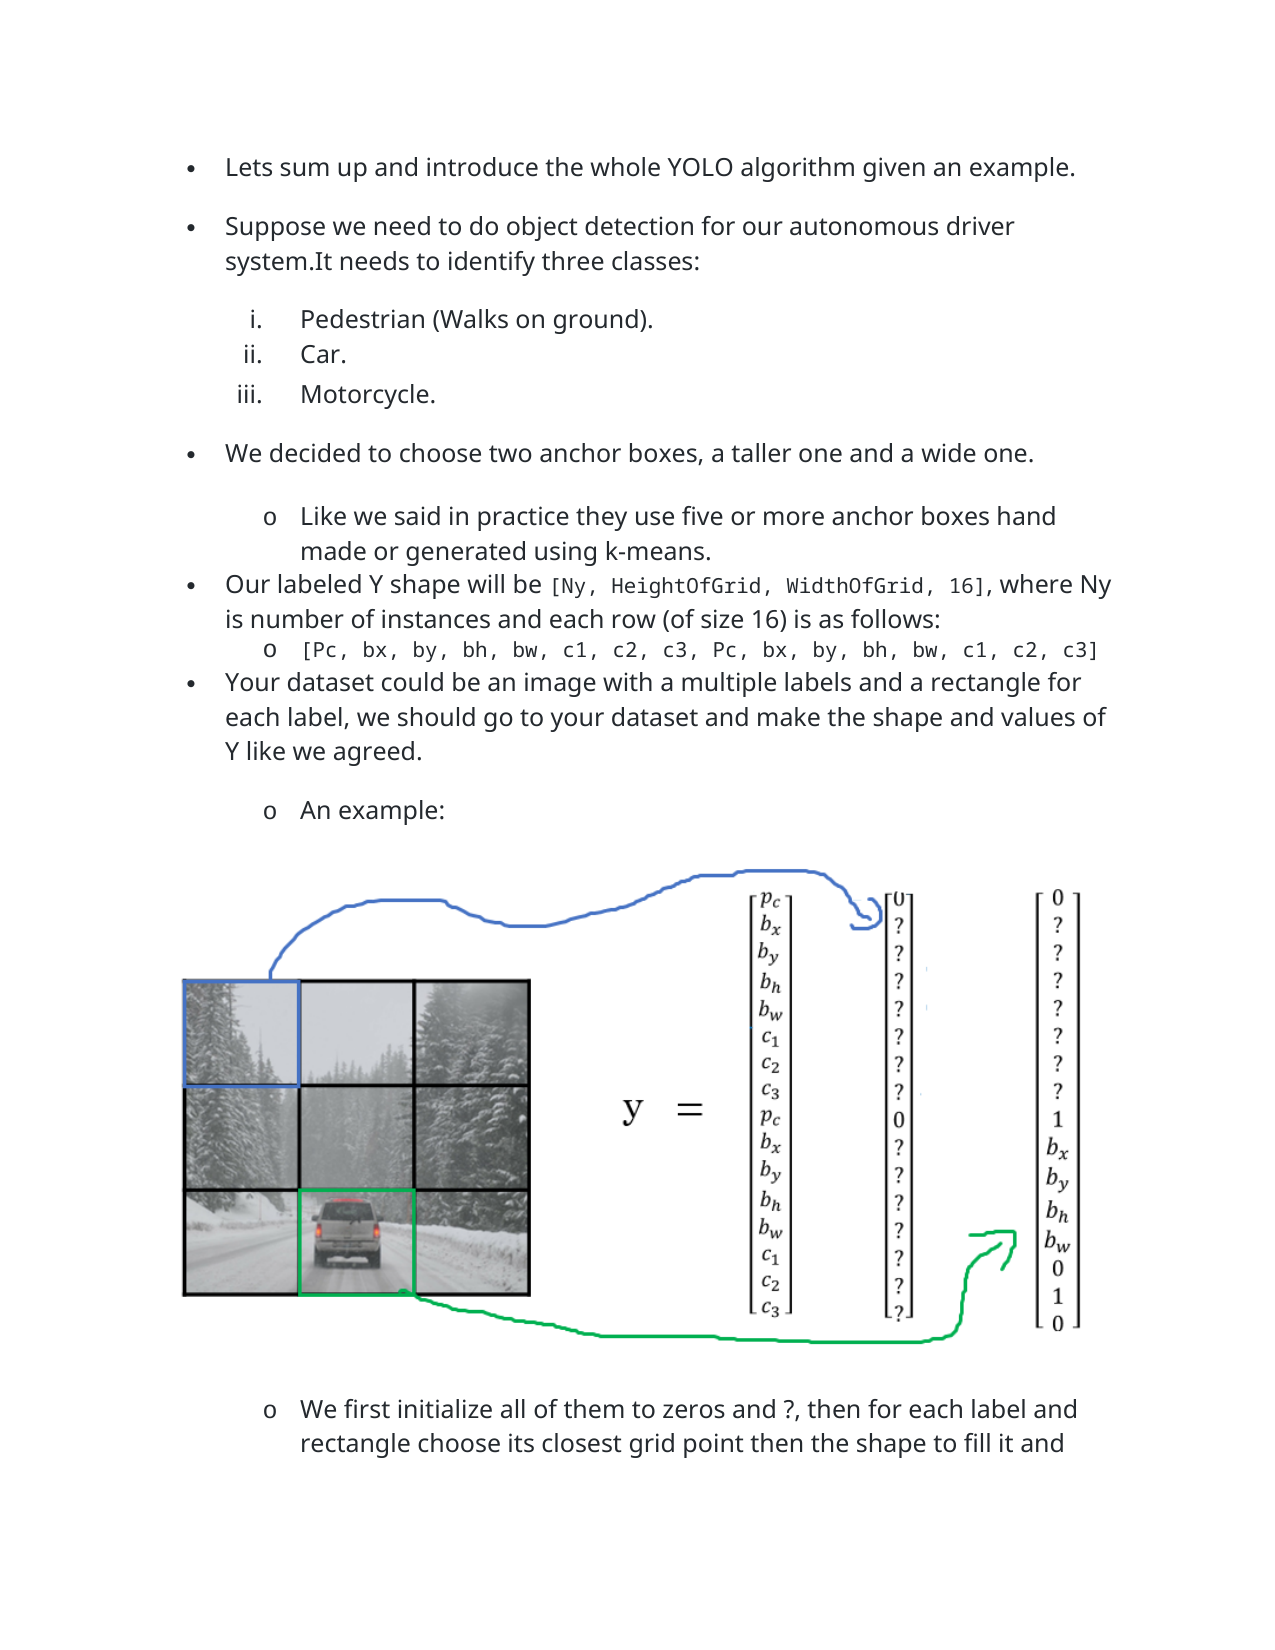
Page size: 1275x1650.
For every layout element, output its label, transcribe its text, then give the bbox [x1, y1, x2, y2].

list [Pc, bx, by, bh, bw, c1, c2, c3, Pc, bx, by, bh, bw, c1, c2, c3] [262, 635, 1125, 665]
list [262, 1392, 1125, 1460]
list Like we said in practice they use five or more anchor boxes hand made or generated using k-means. [262, 499, 1125, 567]
list Pedestrian (Walks on ground). [262, 302, 1125, 336]
list Your dataset could be an image with a multiple labels and a rectangle for each label, we should go to your dataset and make the shape and values of Y like we agreed. [187, 665, 1125, 767]
list We decided to choose two anchor boxes, a taller one and a wide one. [187, 436, 1125, 470]
list Our labeled Y shape will be [Ny, HeightOfGrid, WidthOfGrid, 16], where Ny is number of instances and each row (of size 16) is as follows: [187, 567, 1125, 635]
list Car. [262, 336, 1125, 370]
list Lets sum up and introduce the whole YOLO algorithm given an example. [187, 150, 1125, 184]
list An example: [262, 792, 1125, 827]
picture [150, 855, 1125, 1363]
list Motorcycle. [262, 377, 1125, 411]
list Suppose we need to do object detection for our autonomous driver system.It needs to identify three classes: [187, 209, 1125, 277]
